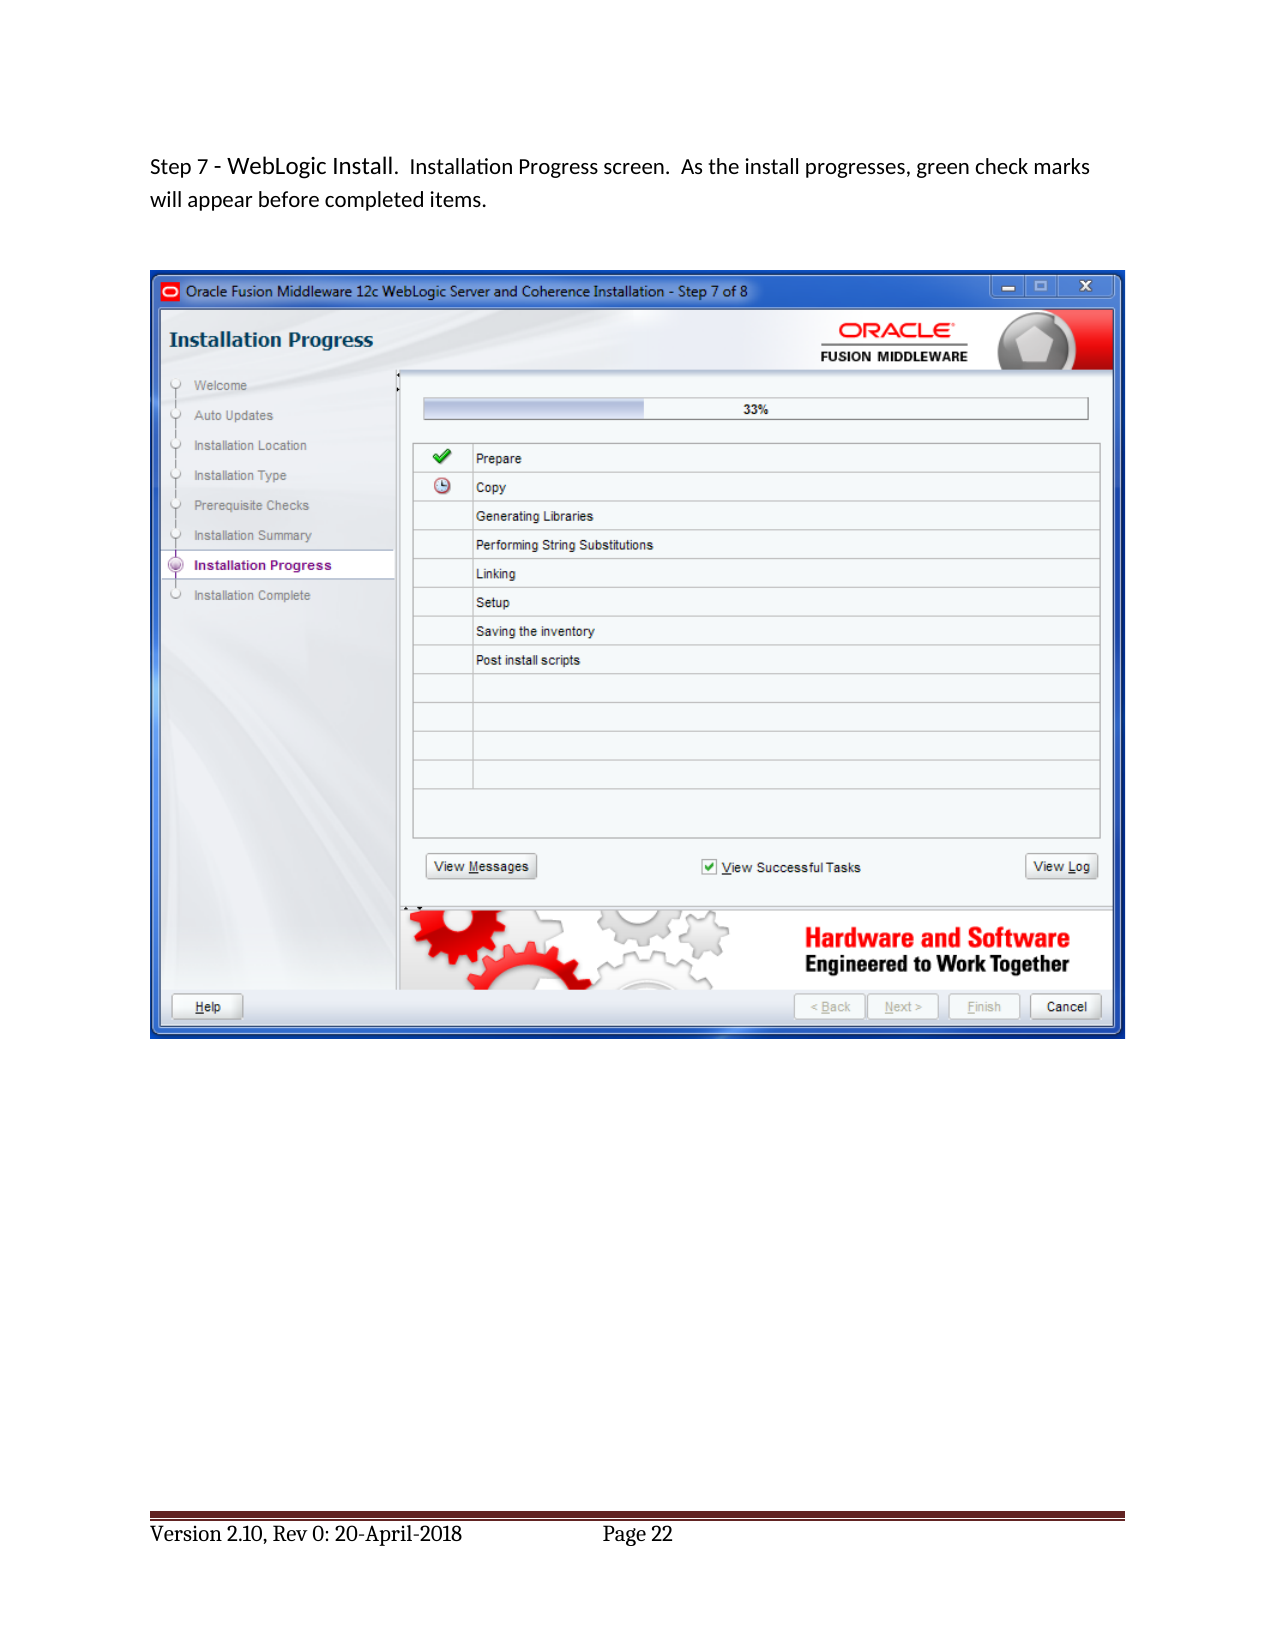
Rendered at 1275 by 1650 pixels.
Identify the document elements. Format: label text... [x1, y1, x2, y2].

text Step 7 - WebLogic Install. Installation Progress screen. As the install progresses, green check marks will appear before completed items. [150, 150, 1125, 245]
picture [150, 270, 1125, 1039]
